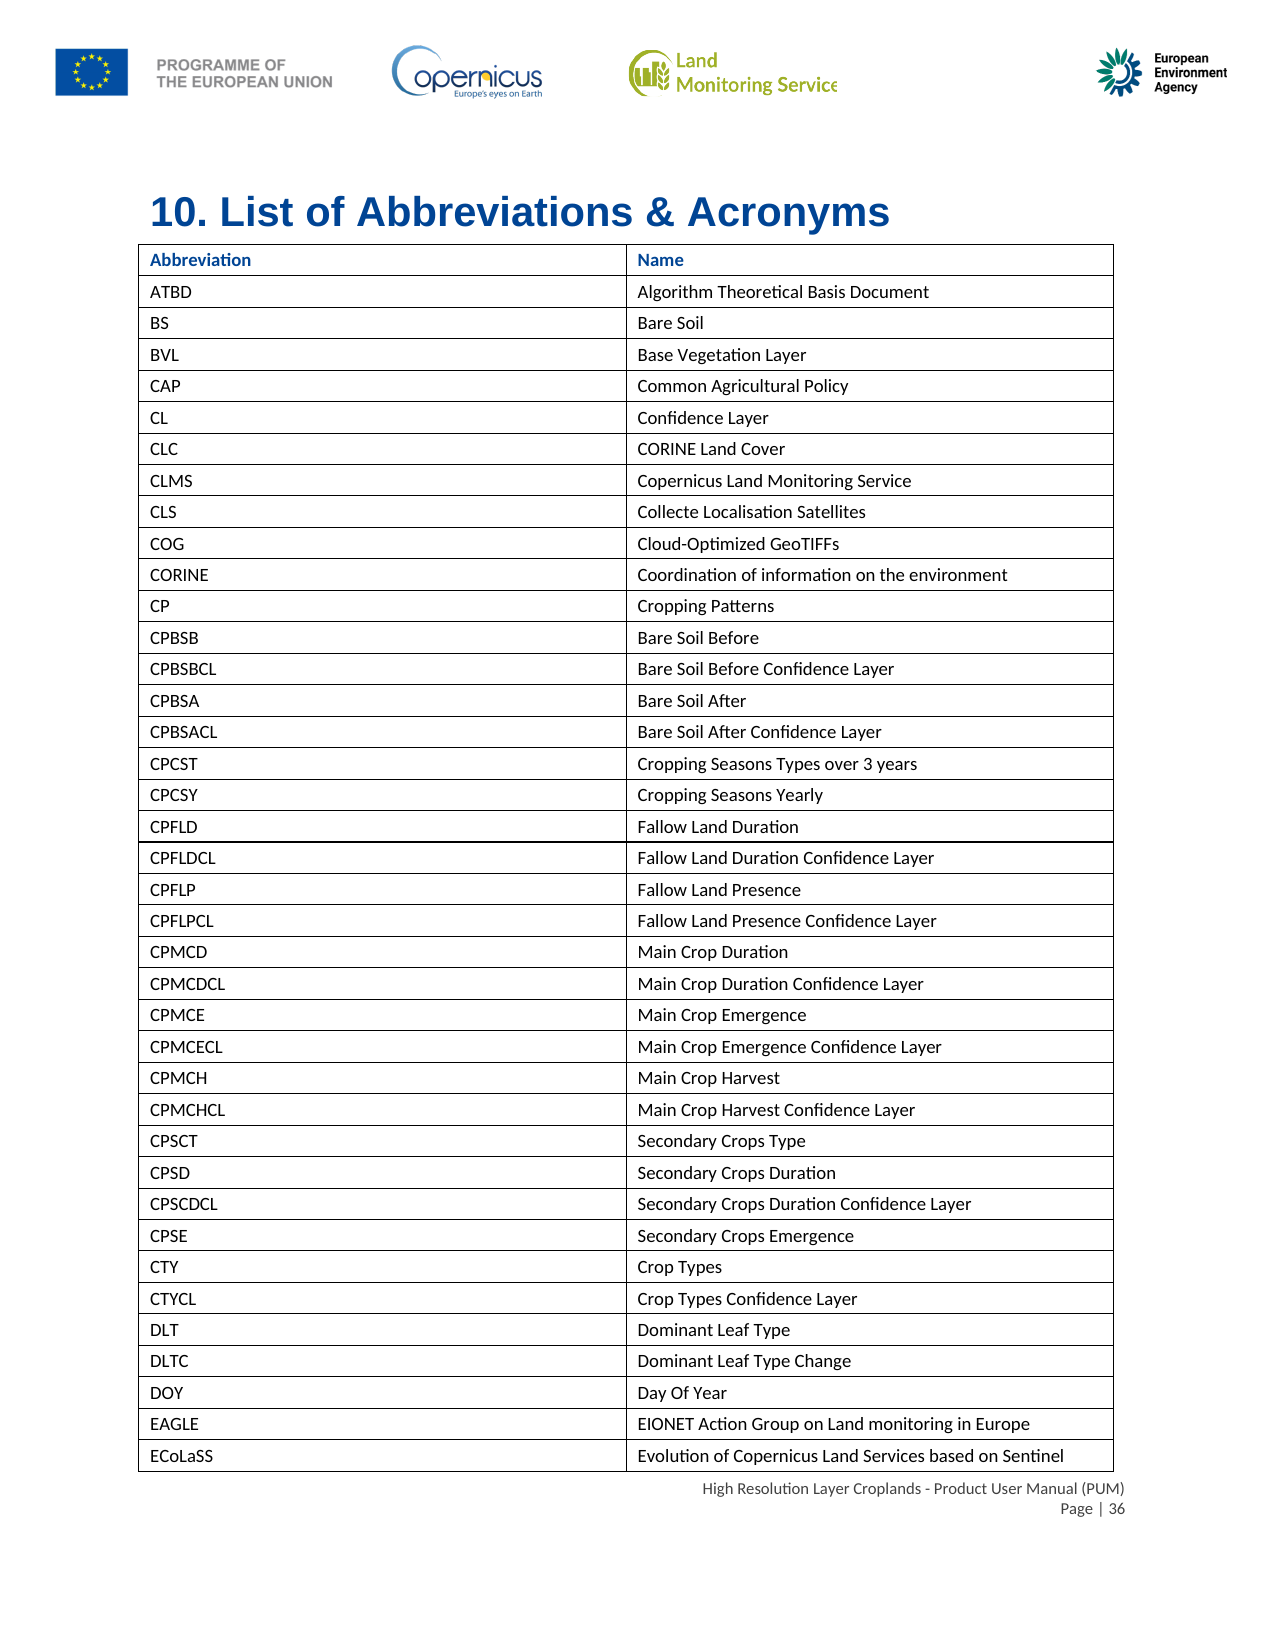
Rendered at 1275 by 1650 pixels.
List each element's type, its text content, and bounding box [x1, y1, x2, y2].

table_cell Bare Soil Before [627, 622, 1113, 653]
table_cell Collecte Localisation Satellites [627, 496, 1113, 527]
table_cell Fallow Land Duration [627, 811, 1113, 841]
table_cell CTYCL [139, 1283, 626, 1313]
table_cell CPMCE [139, 1000, 626, 1030]
table_cell ECoLaSS [139, 1440, 626, 1471]
table_cell Confidence Layer [627, 402, 1113, 432]
table_cell Coordination of information on the environment [627, 559, 1113, 590]
table_cell CAP [139, 371, 626, 401]
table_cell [627, 1440, 1113, 1471]
picture [1094, 46, 1228, 97]
table_cell CPBSBCL [139, 654, 626, 684]
table_cell Main Crop Emergence [627, 1000, 1113, 1030]
table_cell Dominant Leaf Type Change [627, 1346, 1113, 1376]
table_cell Bare Soil After Confidence Layer [627, 717, 1113, 747]
table_cell CPMCDCL [139, 968, 626, 999]
table_cell Algorithm Theoretical Basis Document [627, 276, 1113, 307]
table_cell Secondary Crops Type [627, 1126, 1113, 1156]
table_cell Copernicus Land Monitoring Service [627, 465, 1113, 495]
table_cell Bare Soil [627, 308, 1113, 338]
table_cell CPSCDCL [139, 1189, 626, 1219]
table_cell CORINE Land Cover [627, 434, 1113, 464]
table_cell CPFLD [139, 811, 626, 841]
table_cell CPCSY [139, 780, 626, 810]
table_cell DLT [139, 1314, 626, 1345]
table_cell CPBSB [139, 622, 626, 653]
table_header Abbreviation [139, 245, 626, 275]
table_cell Cropping Patterns [627, 591, 1113, 621]
table_cell DLTC [139, 1346, 626, 1376]
table_cell Cropping Seasons Yearly [627, 780, 1113, 810]
table_cell Day Of Year [627, 1377, 1113, 1408]
table_cell Crop Types Confidence Layer [627, 1283, 1113, 1313]
table_cell CORINE [139, 559, 626, 590]
table_cell Main Crop Emergence Confidence Layer [627, 1031, 1113, 1062]
table_cell Secondary Crops Duration Confidence Layer [627, 1189, 1113, 1219]
table_cell BS [139, 308, 626, 338]
picture [29, 21, 351, 124]
table_cell Main Crop Harvest Confidence Layer [627, 1094, 1113, 1124]
table_cell CLS [139, 496, 626, 527]
table_header Name [627, 245, 1113, 275]
table_cell CPSD [139, 1157, 626, 1187]
table_cell CTY [139, 1251, 626, 1282]
table_cell CPFLDCL [139, 843, 626, 873]
table_cell CPCST [139, 748, 626, 778]
table_cell CPSCT [139, 1126, 626, 1156]
table_cell Fallow Land Presence Confidence Layer [627, 905, 1113, 936]
table_cell Bare Soil Before Confidence Layer [627, 654, 1113, 684]
table_cell Crop Types [627, 1251, 1113, 1282]
table_cell COG [139, 528, 626, 558]
table_cell EAGLE [139, 1409, 626, 1439]
table_cell Main Crop Harvest [627, 1063, 1113, 1093]
table_cell Secondary Crops Emergence [627, 1220, 1113, 1250]
table_cell CPBSACL [139, 717, 626, 747]
table_cell CPFLP [139, 874, 626, 904]
table_cell CPBSA [139, 685, 626, 716]
table_cell Base Vegetation Layer [627, 339, 1113, 369]
table_cell Main Crop Duration [627, 937, 1113, 967]
table_cell CPFLPCL [139, 905, 626, 936]
table_cell Main Crop Duration Confidence Layer [627, 968, 1113, 999]
table_cell CP [139, 591, 626, 621]
table_cell Secondary Crops Duration [627, 1157, 1113, 1187]
table_cell Common Agricultural Policy [627, 371, 1113, 401]
table_cell Fallow Land Presence [627, 874, 1113, 904]
table_cell Fallow Land Duration Confidence Layer [627, 843, 1113, 873]
table_cell CPSE [139, 1220, 626, 1250]
table_cell Bare Soil After [627, 685, 1113, 716]
table_cell BVL [139, 339, 626, 369]
table_cell CLC [139, 434, 626, 464]
table_cell DOY [139, 1377, 626, 1408]
table_cell ATBD [139, 276, 626, 307]
table_cell CPMCD [139, 937, 626, 967]
table_cell EIONET Action Group on Land monitoring in Europe [627, 1409, 1113, 1439]
table_cell CPMCECL [139, 1031, 626, 1062]
table_cell CL [139, 402, 626, 432]
table_cell Dominant Leaf Type [627, 1314, 1113, 1345]
table_cell CPMCHCL [139, 1094, 626, 1124]
picture [628, 50, 837, 97]
table_cell CLMS [139, 465, 626, 495]
picture [371, 15, 560, 130]
table_cell CPMCH [139, 1063, 626, 1093]
table_cell Cropping Seasons Types over 3 years [627, 748, 1113, 778]
table_cell Cloud-Optimized GeoTIFFs [627, 528, 1113, 558]
subtitle 10. List of Abbreviations & Acronyms [150, 187, 1125, 235]
